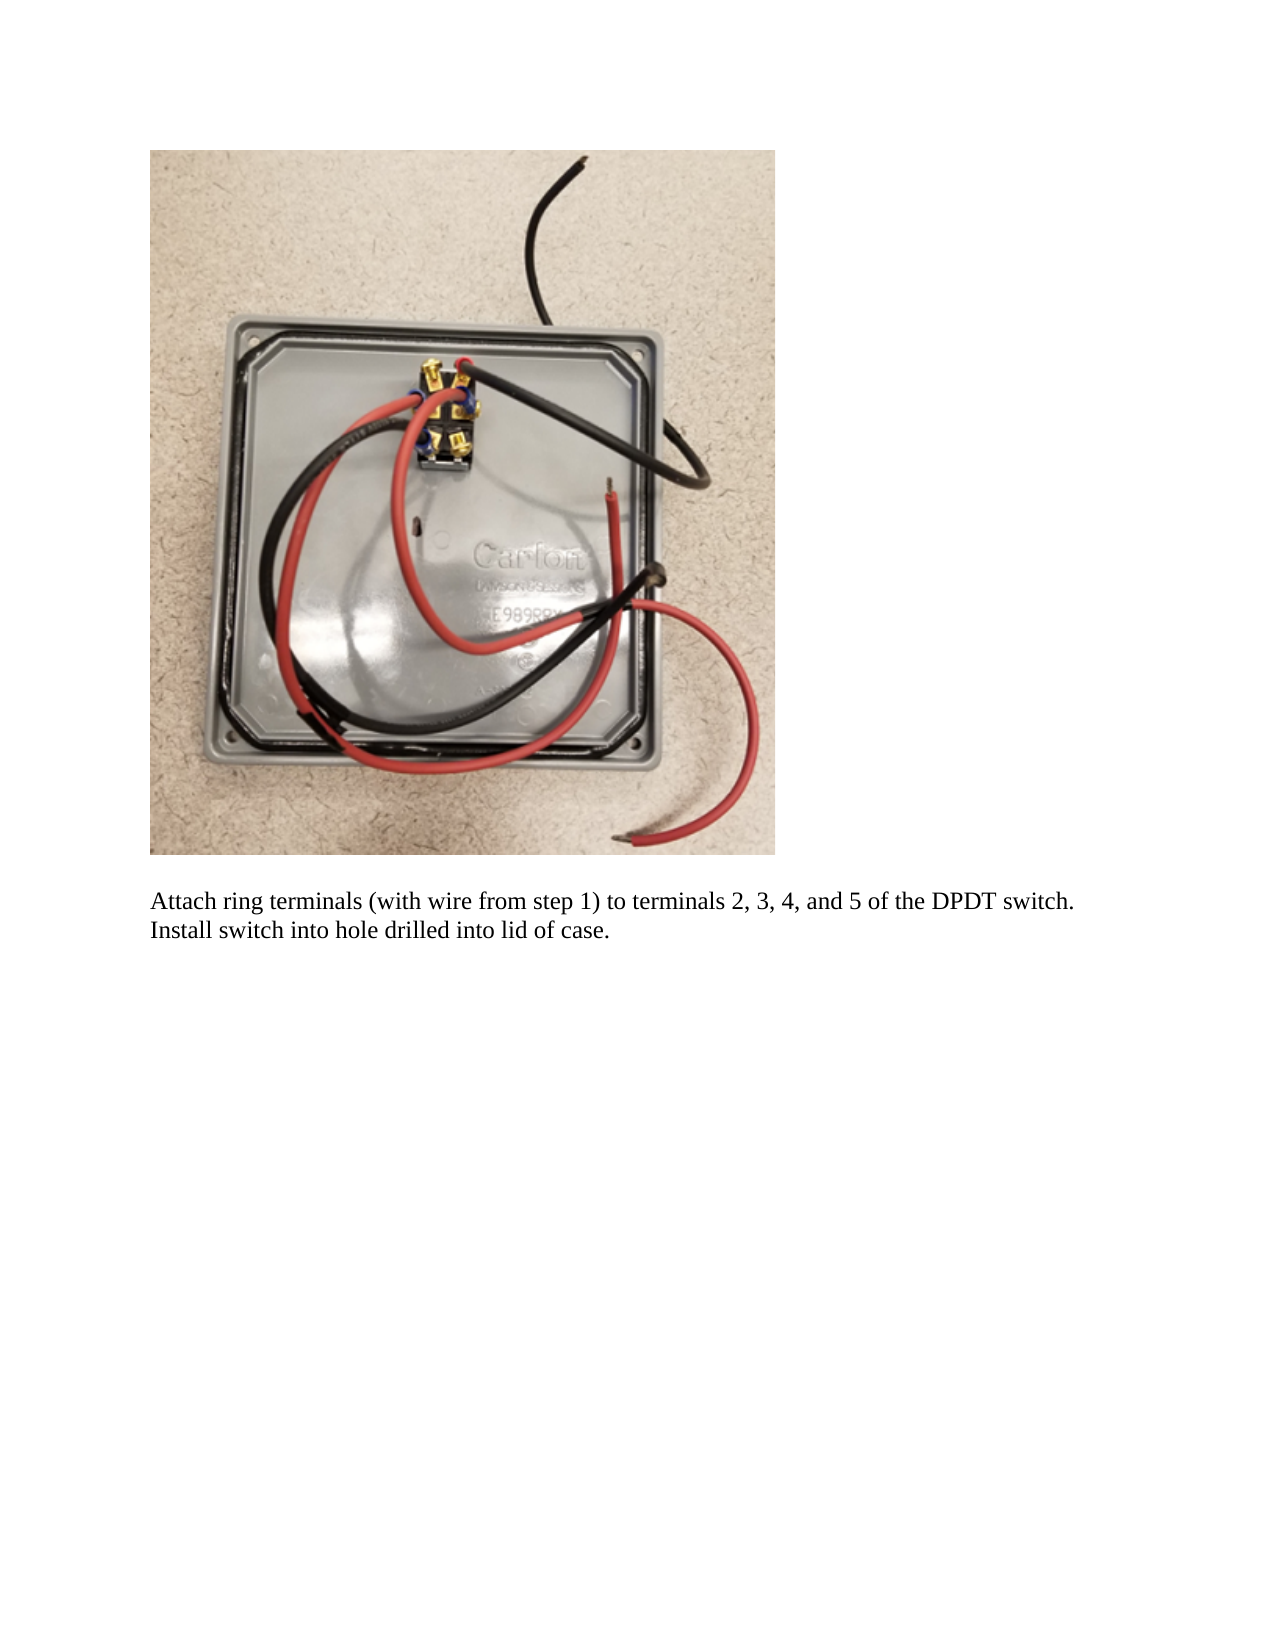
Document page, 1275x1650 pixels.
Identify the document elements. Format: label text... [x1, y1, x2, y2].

text Attach ring terminals (with wire from step 1) to terminals 2, 3, 4, and 5 of the DPDT switch. Install switch into hole drilled into lid of case. [150, 886, 1125, 944]
picture [150, 150, 775, 855]
